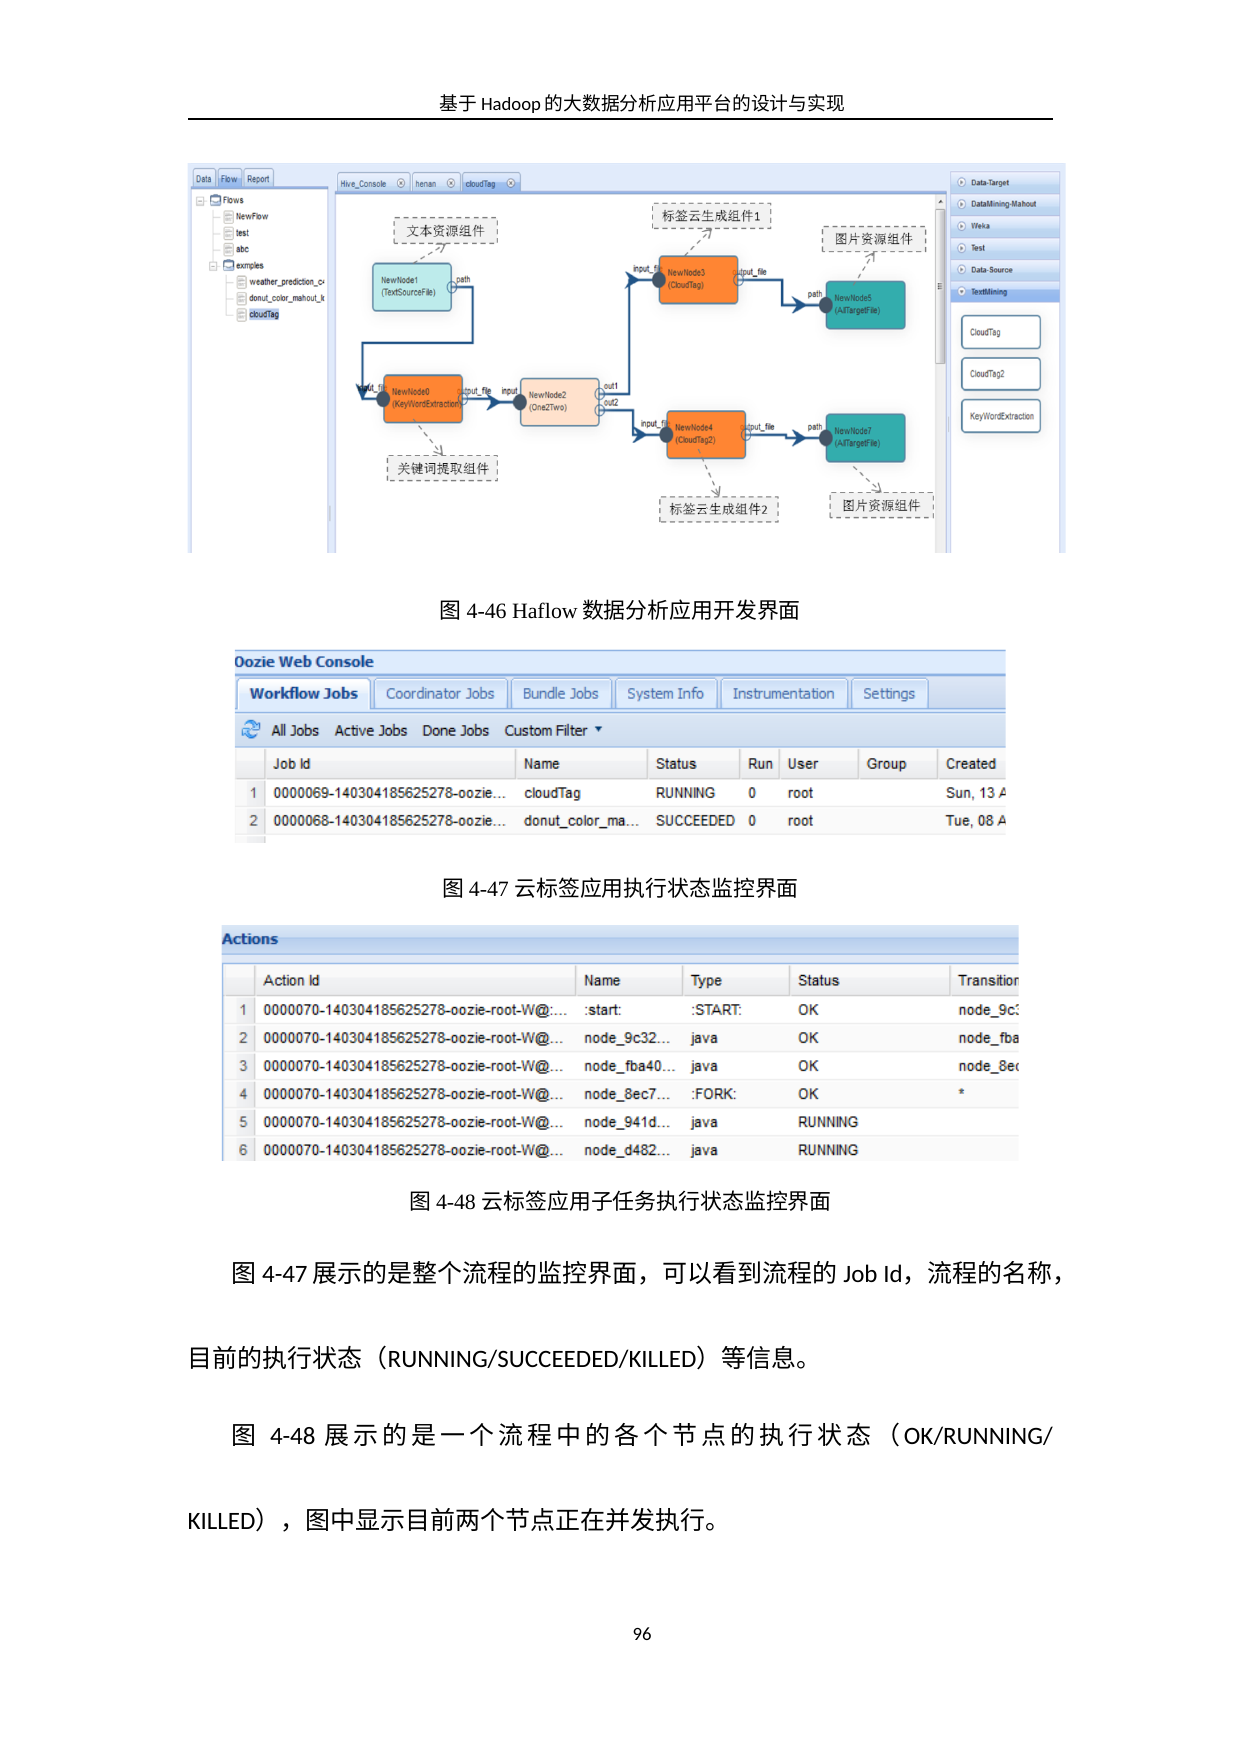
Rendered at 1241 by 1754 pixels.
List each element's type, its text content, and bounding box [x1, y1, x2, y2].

picture [221, 925, 1019, 1161]
picture [234, 646, 1006, 843]
picture [187, 163, 1066, 553]
